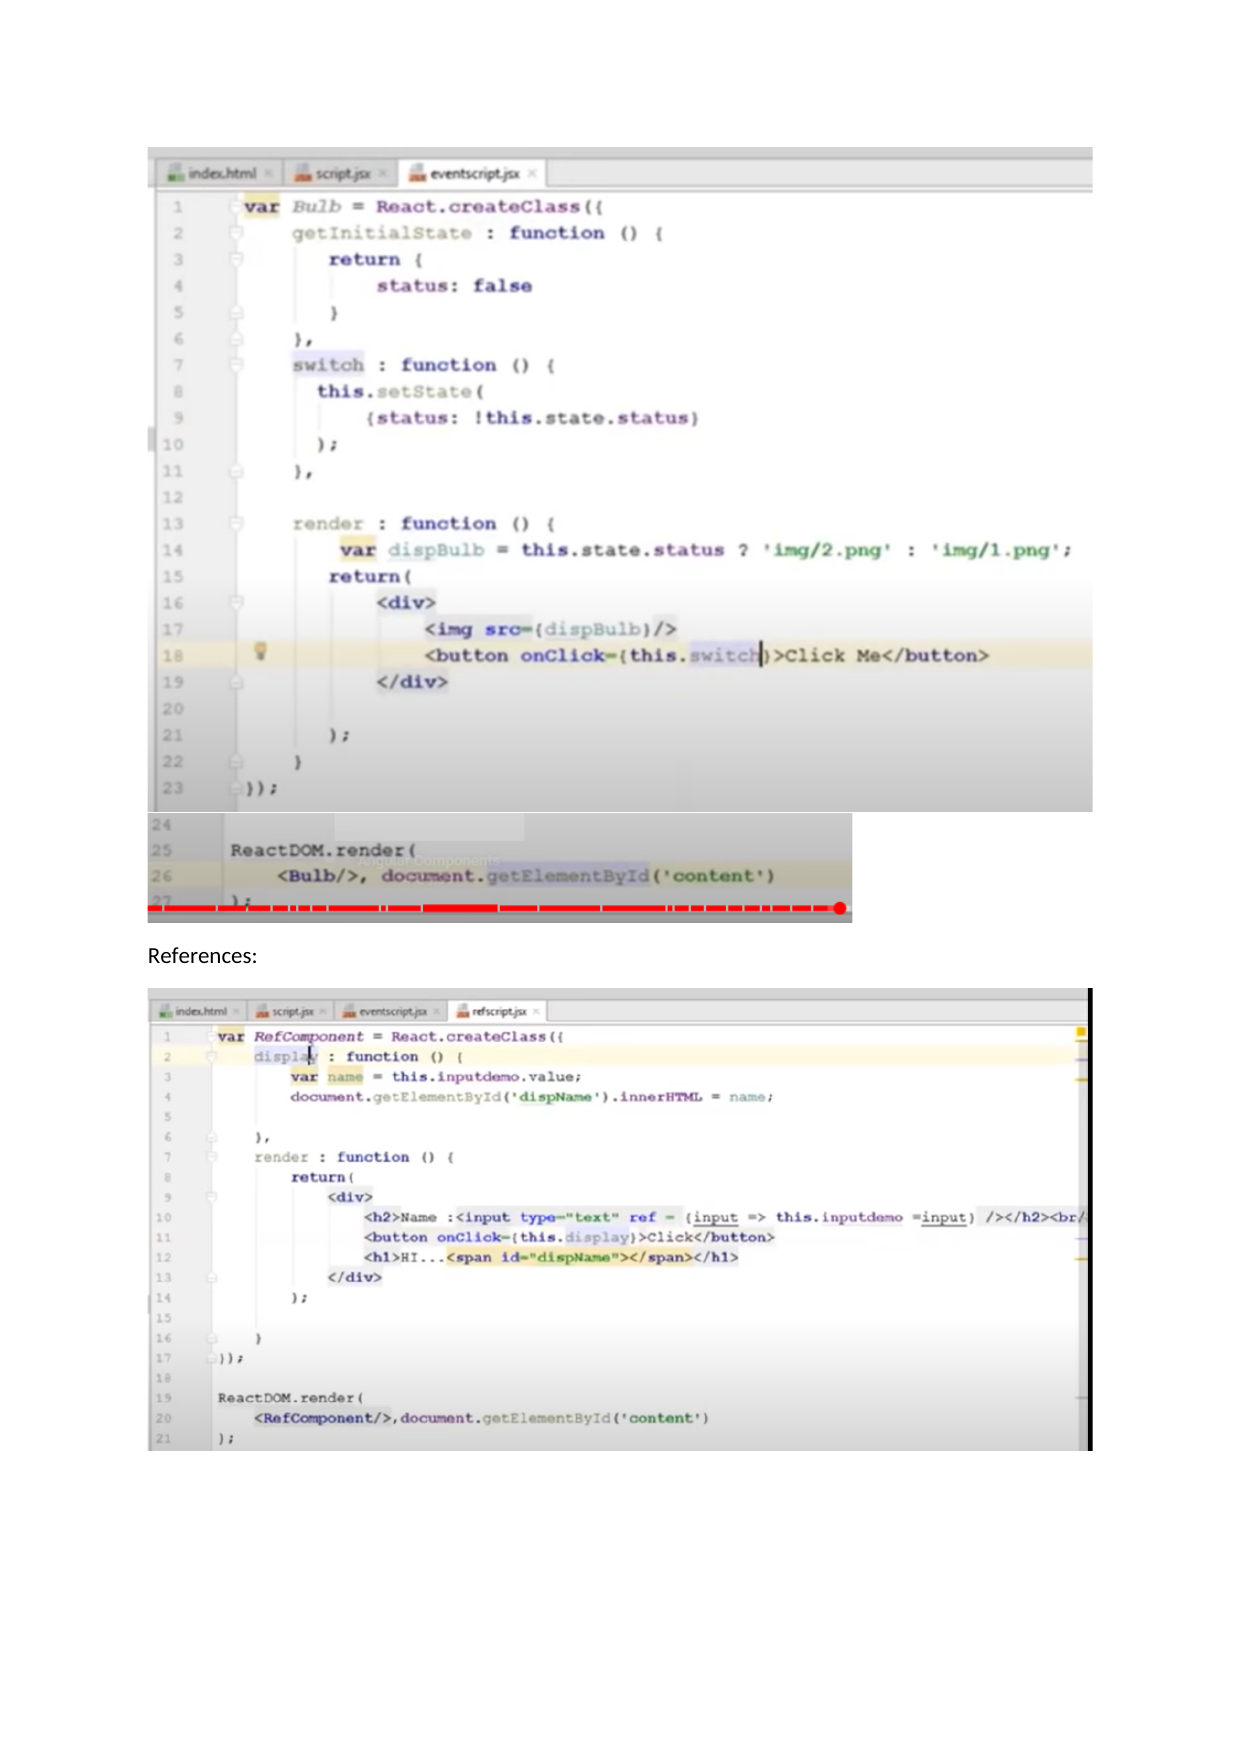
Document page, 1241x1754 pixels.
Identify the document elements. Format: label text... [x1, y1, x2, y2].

picture [147, 147, 1093, 812]
picture [147, 813, 853, 923]
picture [147, 988, 1093, 1451]
text References: [148, 942, 1093, 969]
